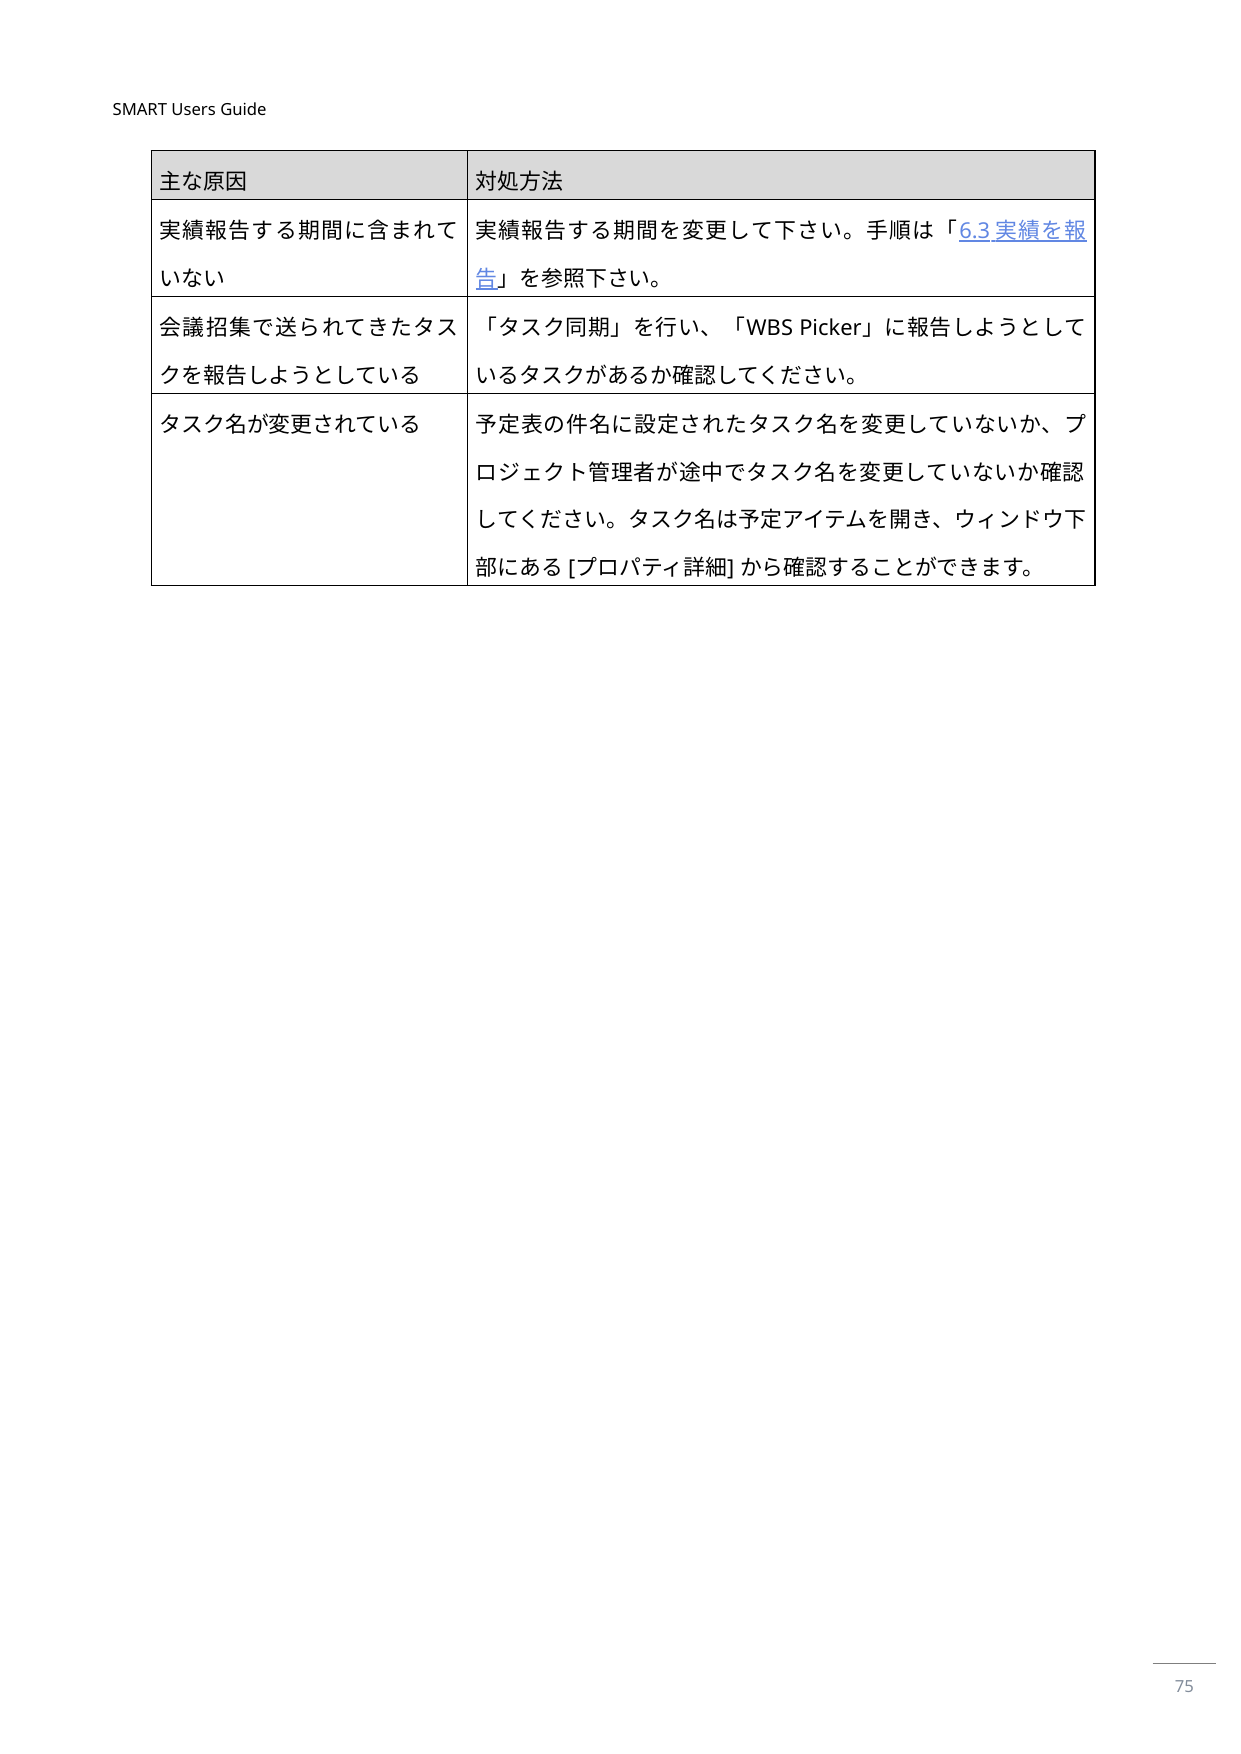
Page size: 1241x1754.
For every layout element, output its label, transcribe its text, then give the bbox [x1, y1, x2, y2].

table_cell タスク名が変更されている [152, 394, 467, 585]
table_cell 実績報告する期間に含まれていない [152, 200, 467, 296]
table_header 対処方法 [468, 151, 1094, 199]
table_cell 実績報告する期間を変更して下さい。手順は「6.3実績を報告」を参照下さい。 [468, 200, 1094, 296]
table_cell 予定表の件名に設定されたタスク名を変更していないか、プロジェクト管理者が途中でタスク名を変更していないか確認してください。タスク名は予定アイテムを開き、ウィンドウ下部にある [プロパティ詳細] から確認することができます。 [468, 394, 1094, 585]
table_cell 会議招集で送られてきたタスクを報告しようとしている [152, 297, 467, 393]
table_header 主な原因 [152, 151, 467, 199]
table_cell 「タスク同期」を行い、「WBS Picker」に報告しようとしているタスクがあるか確認してください。 [468, 297, 1094, 393]
